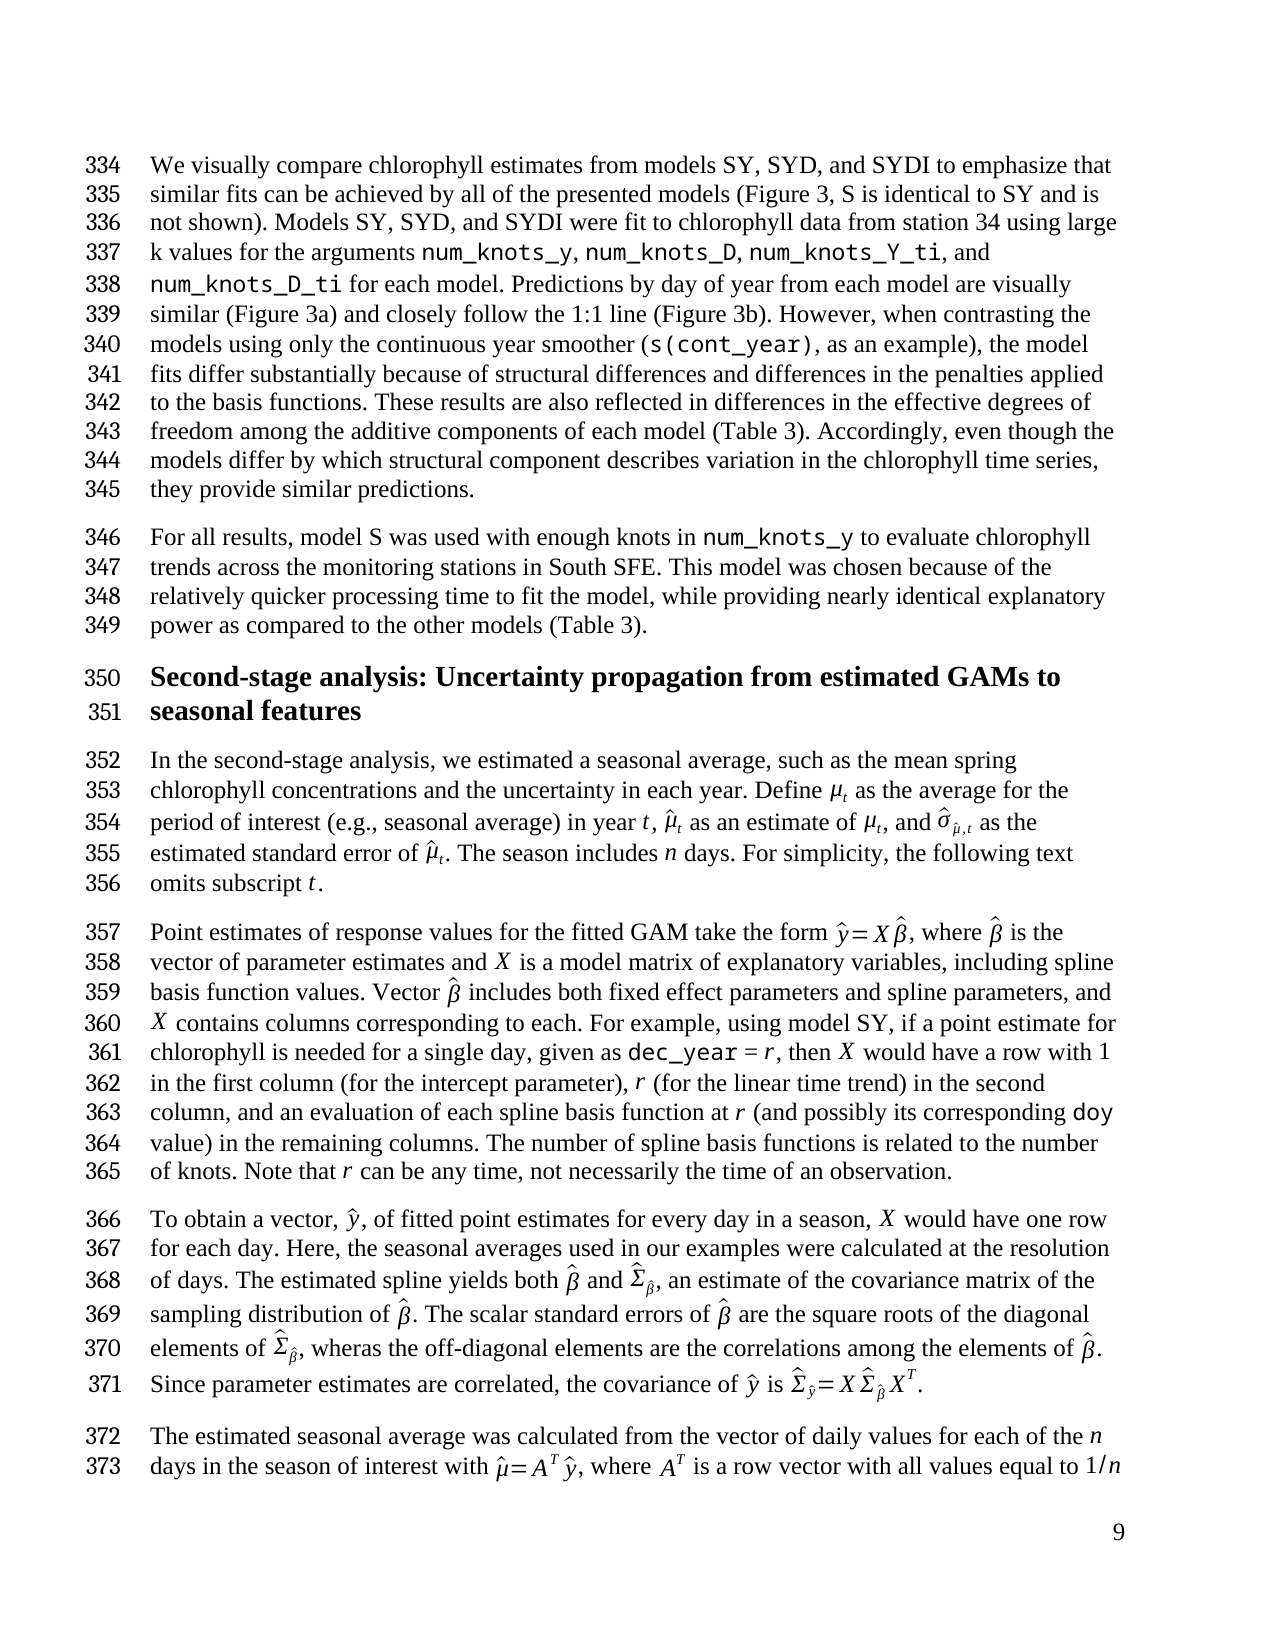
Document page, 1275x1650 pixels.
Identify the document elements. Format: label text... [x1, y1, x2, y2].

text For all results, model S was used with enough knots in num_knots_y to evaluate chlorophyll trends across the monitoring stations in South SFE. This model was chosen because of the relatively quicker processing time to fit the model, while providing nearly identical explanatory power as compared to the other models (Table 3). [150, 521, 1125, 639]
text We visually compare chlorophyll estimates from models SY, SYD, and SYDI to emphasize that similar fits can be achieved by all of the presented models (Figure 3, S is identical to SY and is not shown). Models SY, SYD, and SYDI were fit to chlorophyll data from station 34 using large k values for the arguments num_knots_y, num_knots_D, num_knots_Y_ti, and num_knots_D_ti for each model. Predictions by day of year from each model are visually similar (Figure 3a) and closely follow the 1:1 line (Figure 3b). However, when contrasting the models using only the continuous year smoother (s(cont_year), as an example), the model fits differ substantially because of structural differences and differences in the penalties applied to the basis functions. These results are also reflected in differences in the effective degrees of freedom among the additive components of each model (Table 3). Accordingly, even though the models differ by which structural component describes variation in the chlorophyll time series, they provide similar predictions. [150, 150, 1125, 502]
text In the second-stage analysis, we estimated a seasonal average, such as the mean spring chlorophyll concentrations and the uncertainty in each year. Define as the average for the period of interest (e.g., seasonal average) in year , as an estimate of , and as the estimated standard error of . The season includes days. For simplicity, the following text omits subscript . [150, 745, 1125, 897]
subtitle Second-stage analysis: Uncertainty propagation from estimated GAMs to seasonal features [150, 659, 1125, 727]
text Point estimates of response values for the fitted GAM take the form , where is the vector of parameter estimates and is a model matrix of explanatory variables, including spline basis function values. Vector includes both fixed effect parameters and spline parameters, and contains columns corresponding to each. For example, using model SY, if a point estimate for chlorophyll is needed for a single day, given as dec_year = , then would have a row with in the first column (for the intercept parameter), (for the linear time trend) in the second column, and an evaluation of each spline basis function at (and possibly its corresponding doy value) in the remaining columns. The number of spline basis functions is related to the number of knots. Note that can be any time, not necessarily the time of an observation. [150, 916, 1125, 1185]
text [150, 1421, 1125, 1481]
text To obtain a vector, , of fitted point estimates for every day in a season, would have one row for each day. Here, the seasonal averages used in our examples were calculated at the resolution of days. The estimated spline yields both and , an estimate of the covariance matrix of the sampling distribution of . The scalar standard errors of are the square roots of the diagonal elements of , wheras the off-diagonal elements are the correlations among the elements of . Since parameter estimates are correlated, the covariance of is . [150, 1204, 1125, 1403]
